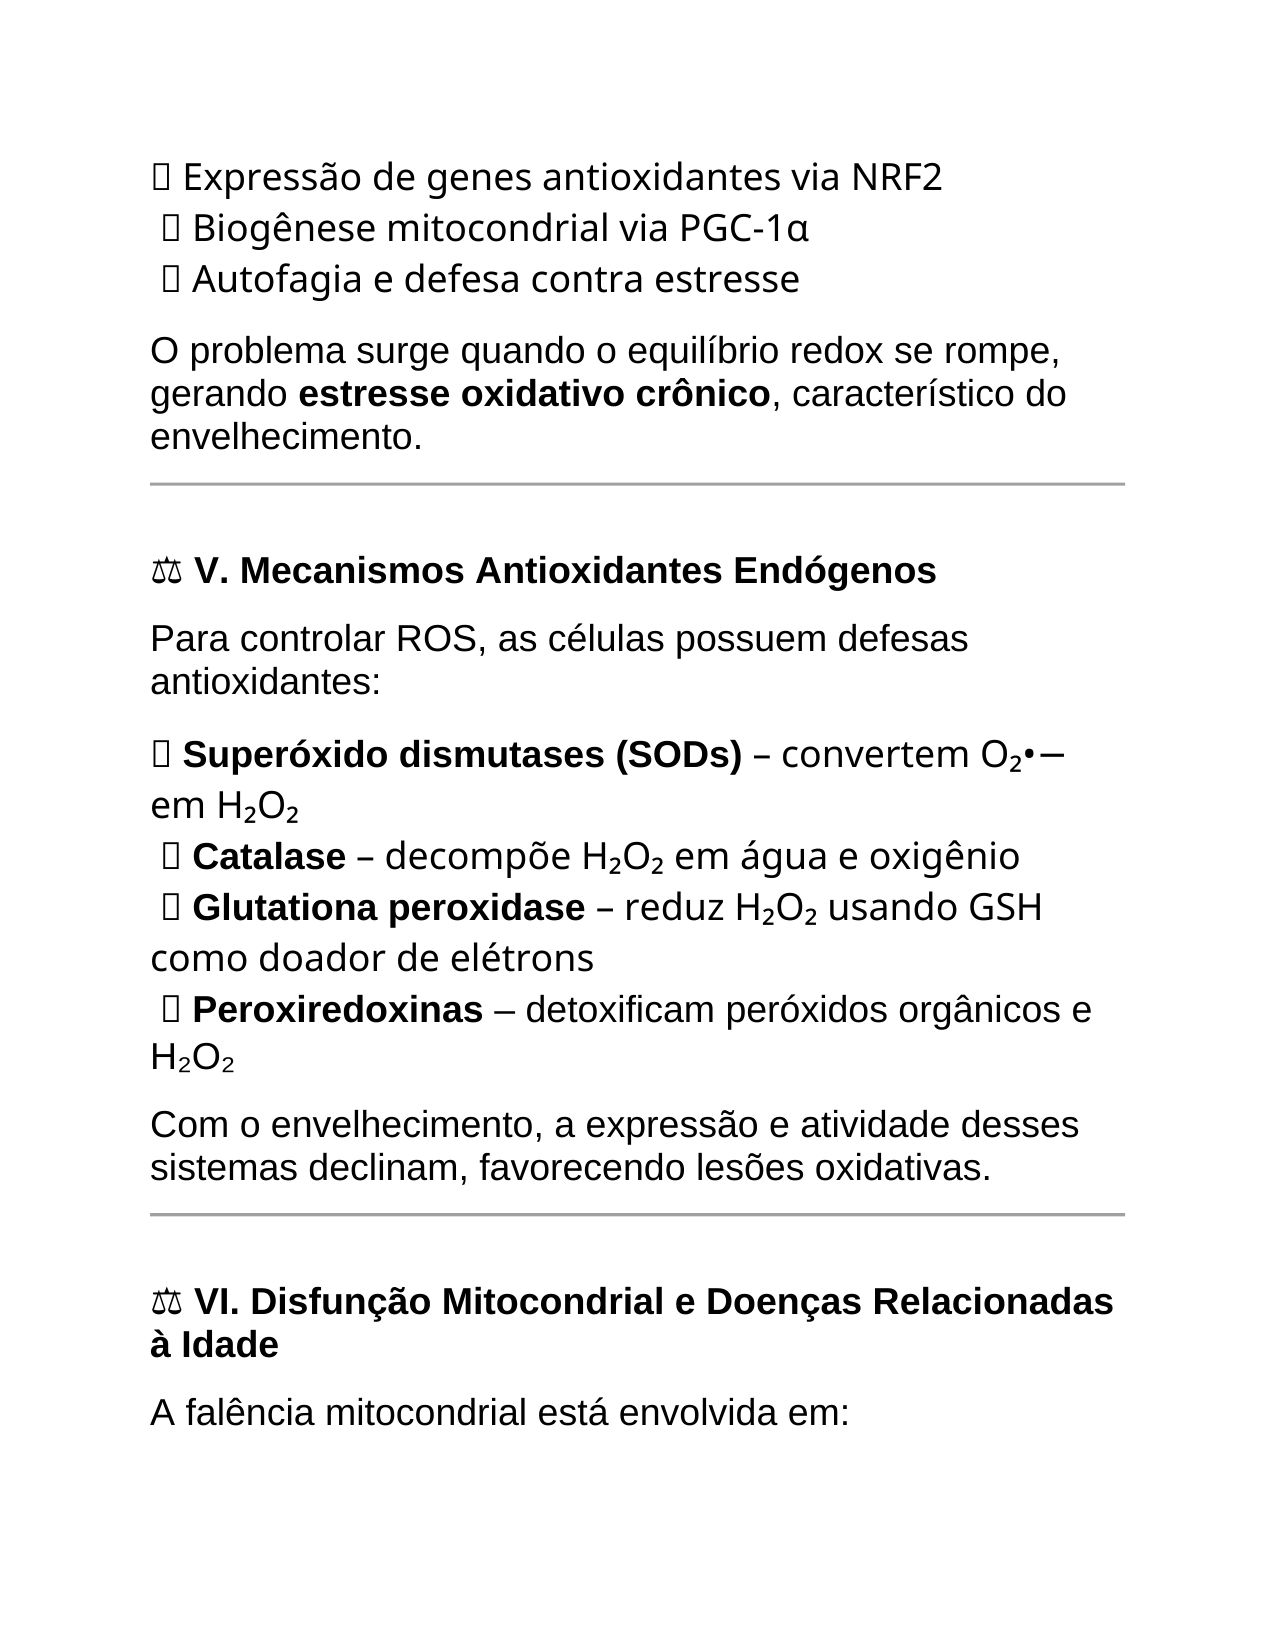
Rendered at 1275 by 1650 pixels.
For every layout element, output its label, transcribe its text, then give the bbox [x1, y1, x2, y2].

text Para controlar ROS, as células possuem defesas antioxidantes: [150, 616, 1125, 703]
text Com o envelhecimento, a expressão e atividade desses sistemas declinam, favorecendo lesões oxidativas. [150, 1102, 1125, 1188]
subtitle ⚖️ V. Mecanismos Antioxidantes Endógenos [150, 548, 1125, 591]
text ✅ Superóxido dismutases (SODs) – convertem O₂•− em H₂O₂ ✅ Catalase – decompõe H₂O₂ em água e oxigênio ✅ Glutationa peroxidase – reduz H₂O₂ usando GSH como doador de elétrons ✅ Peroxiredoxinas – detoxificam peróxidos orgânicos e H₂O₂ [150, 728, 1125, 1077]
text A falência mitocondrial está envolvida em: [150, 1390, 1125, 1433]
text O problema surge quando o equilíbrio redox se rompe, gerando estresse oxidativo crônico, característico do envelhecimento. [150, 328, 1125, 457]
subtitle ⚖️ VI. Disfunção Mitocondrial e Doenças Relacionadas à Idade [150, 1279, 1125, 1365]
text ✅ Expressão de genes antioxidantes via NRF2 ✅ Biogênese mitocondrial via PGC-1α ✅ Autofagia e defesa contra estresse [150, 150, 1125, 303]
